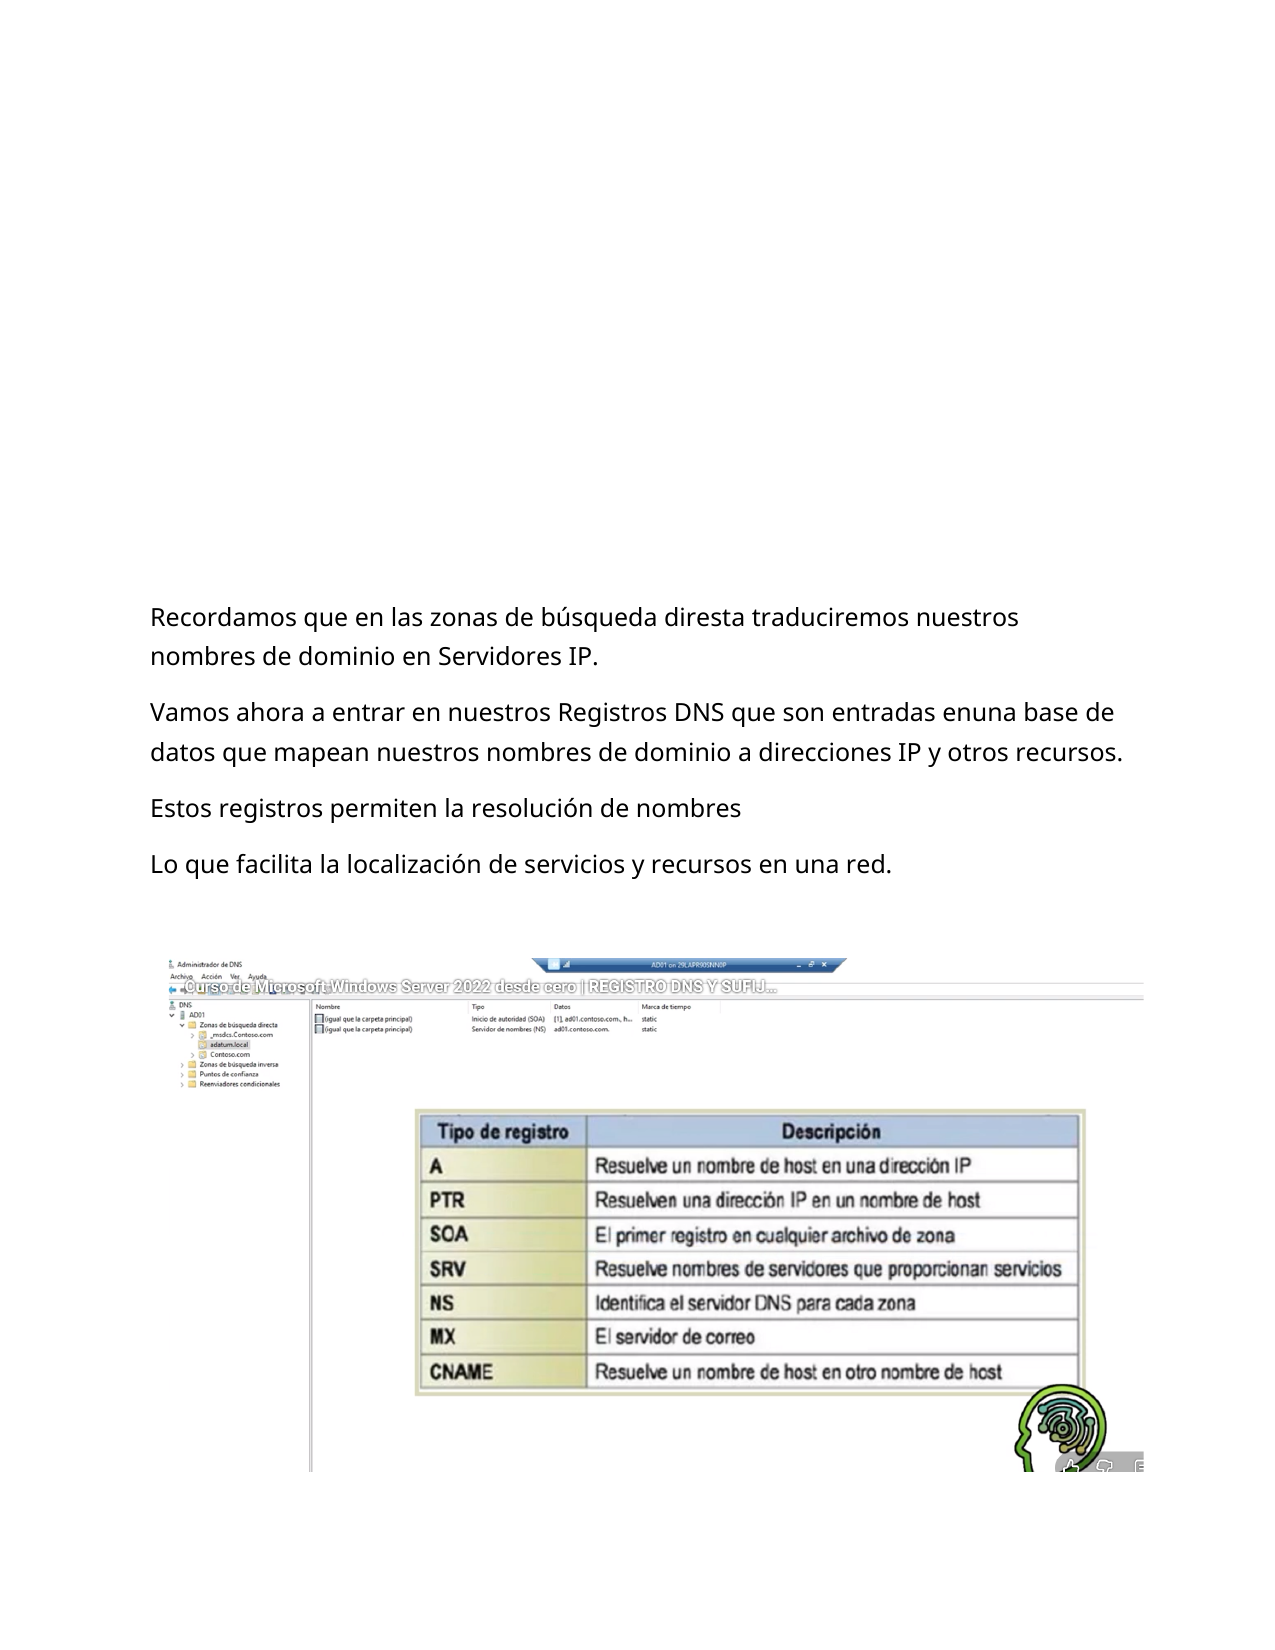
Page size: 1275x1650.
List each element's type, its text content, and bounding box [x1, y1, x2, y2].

text Lo que facilita la localización de servicios y recursos en una red. [150, 847, 1125, 881]
text Vamos ahora a entrar en nuestros Registros DNS que son entradas enuna base de datos que mapean nuestros nombres de dominio a direcciones IP y otros recursos. [150, 695, 1125, 768]
text Recordamos que en las zonas de búsqueda diresta traduciremos nuestros nombres de dominio en Servidores IP. [150, 599, 1125, 673]
text Estos registros permiten la resolución de nombres [150, 790, 1125, 824]
